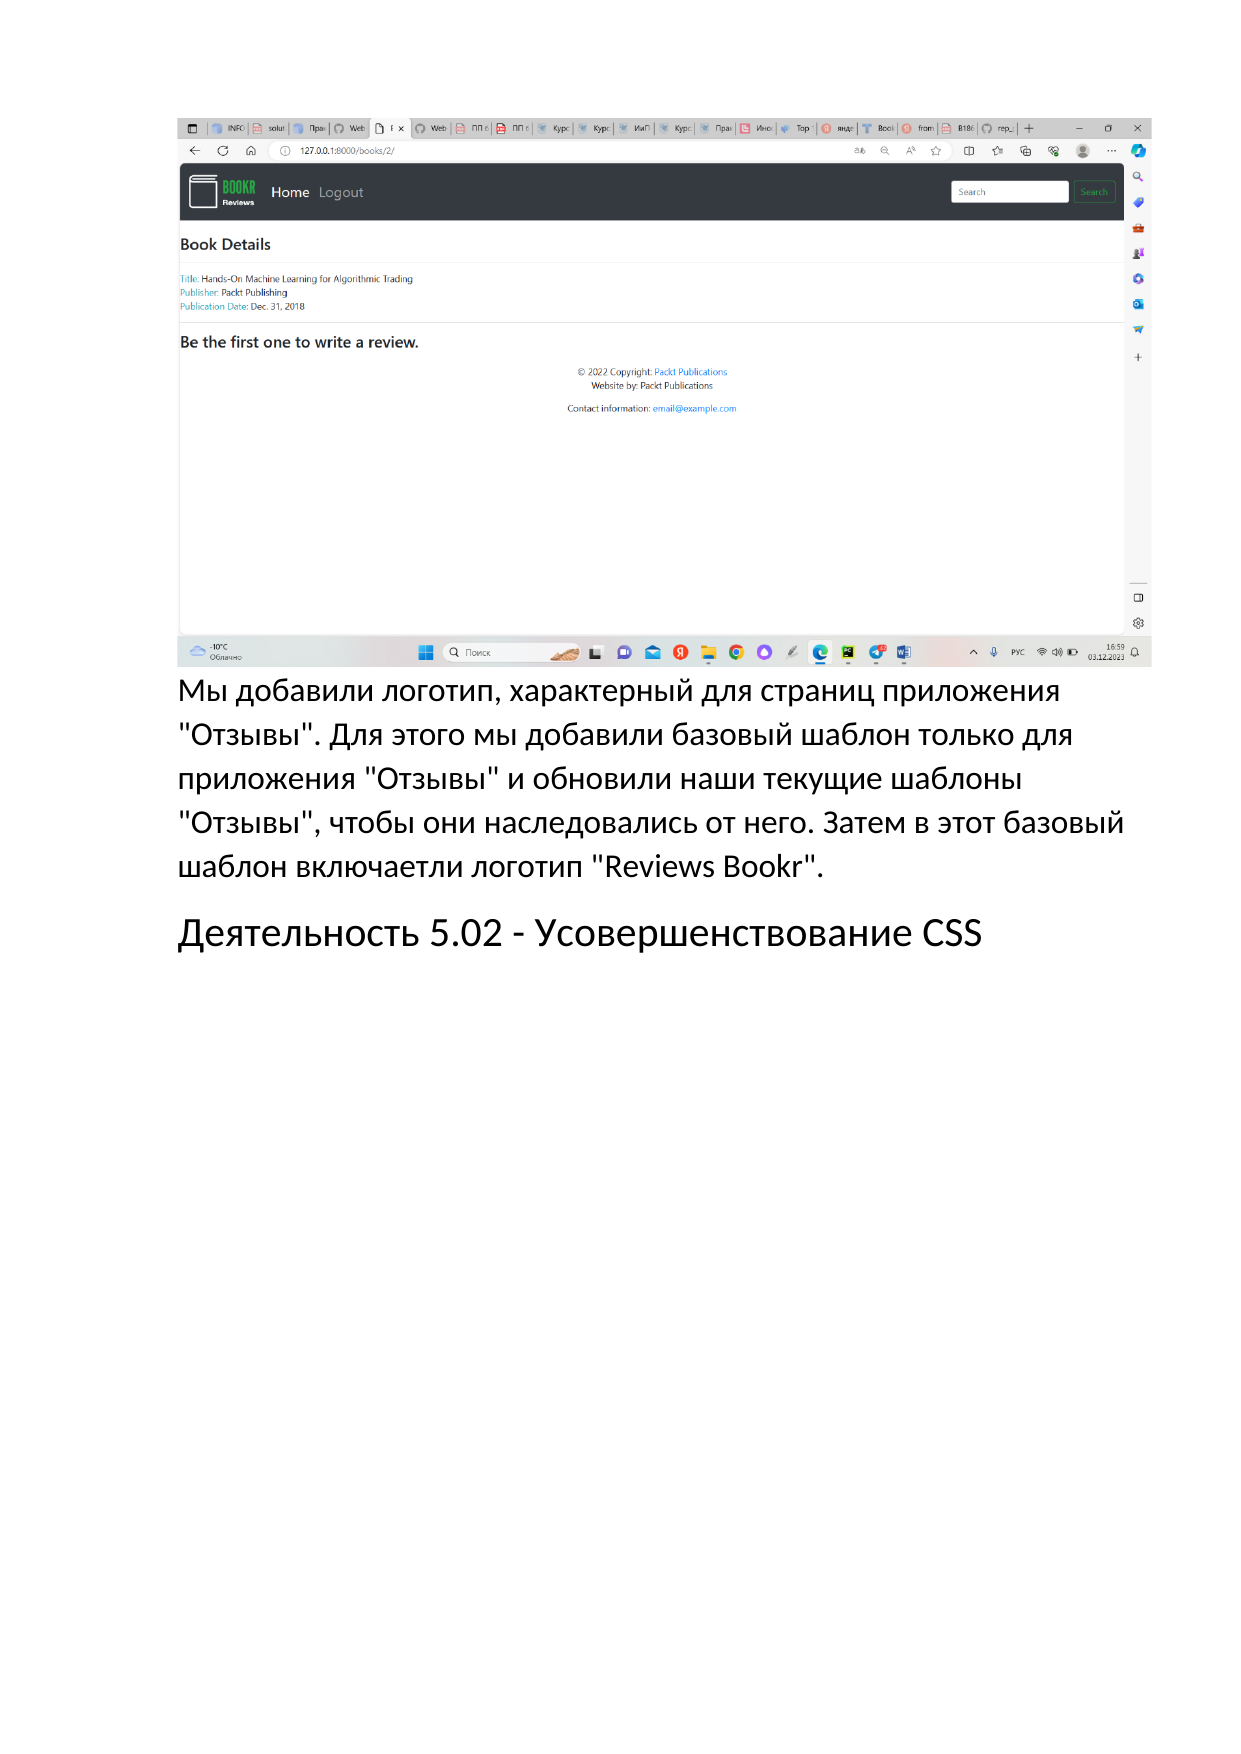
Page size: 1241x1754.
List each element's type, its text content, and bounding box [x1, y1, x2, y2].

text Мы добавили логотип, характерный для страниц приложения "Отзывы". Для этого мы добавили базовый шаблон только для приложения "Отзывы" и обновили наши текущие шаблоны "Отзывы", чтобы они наследовались от него. Затем в этот базовый шаблон включаетли логотип "Reviews Bookr". [177, 667, 1152, 886]
text Деятельность 5.02 - Усовершенствование CSS [177, 906, 1152, 957]
picture [177, 118, 1152, 667]
